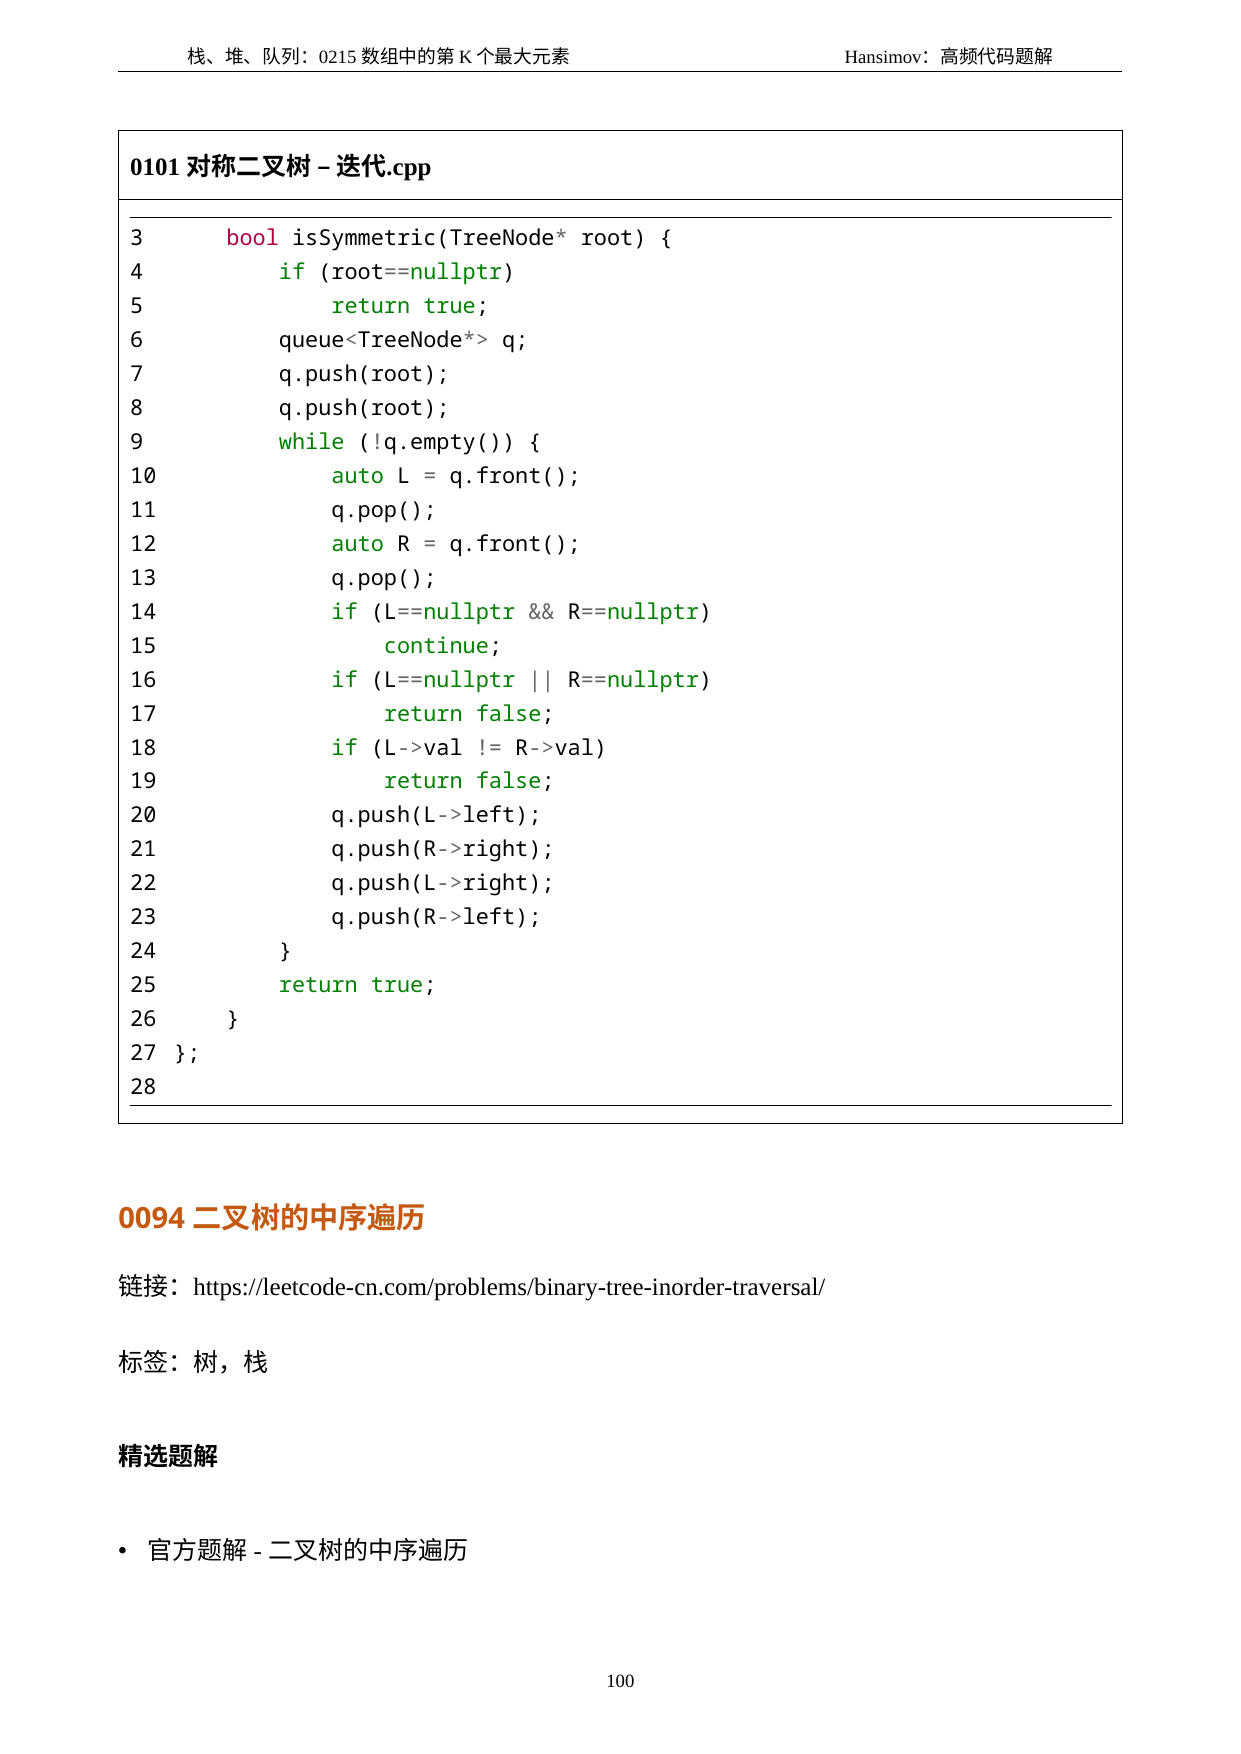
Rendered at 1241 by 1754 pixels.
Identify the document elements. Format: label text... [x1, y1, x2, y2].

table_header 0101 对称二叉树 – 迭代.cpp [119, 131, 1122, 199]
text 官方题解 - 二叉树的中序遍历 [118, 1515, 1122, 1583]
subtitle 精选题解 [118, 1421, 1097, 1489]
subtitle 0094 二叉树的中序遍历 [118, 1182, 1097, 1250]
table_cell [119, 200, 1122, 1123]
text 链接：https://leetcode-cn.com/problems/binary-tree-inorder-traversal/ [118, 1250, 1122, 1318]
text 标签：树，栈 [118, 1327, 1122, 1395]
